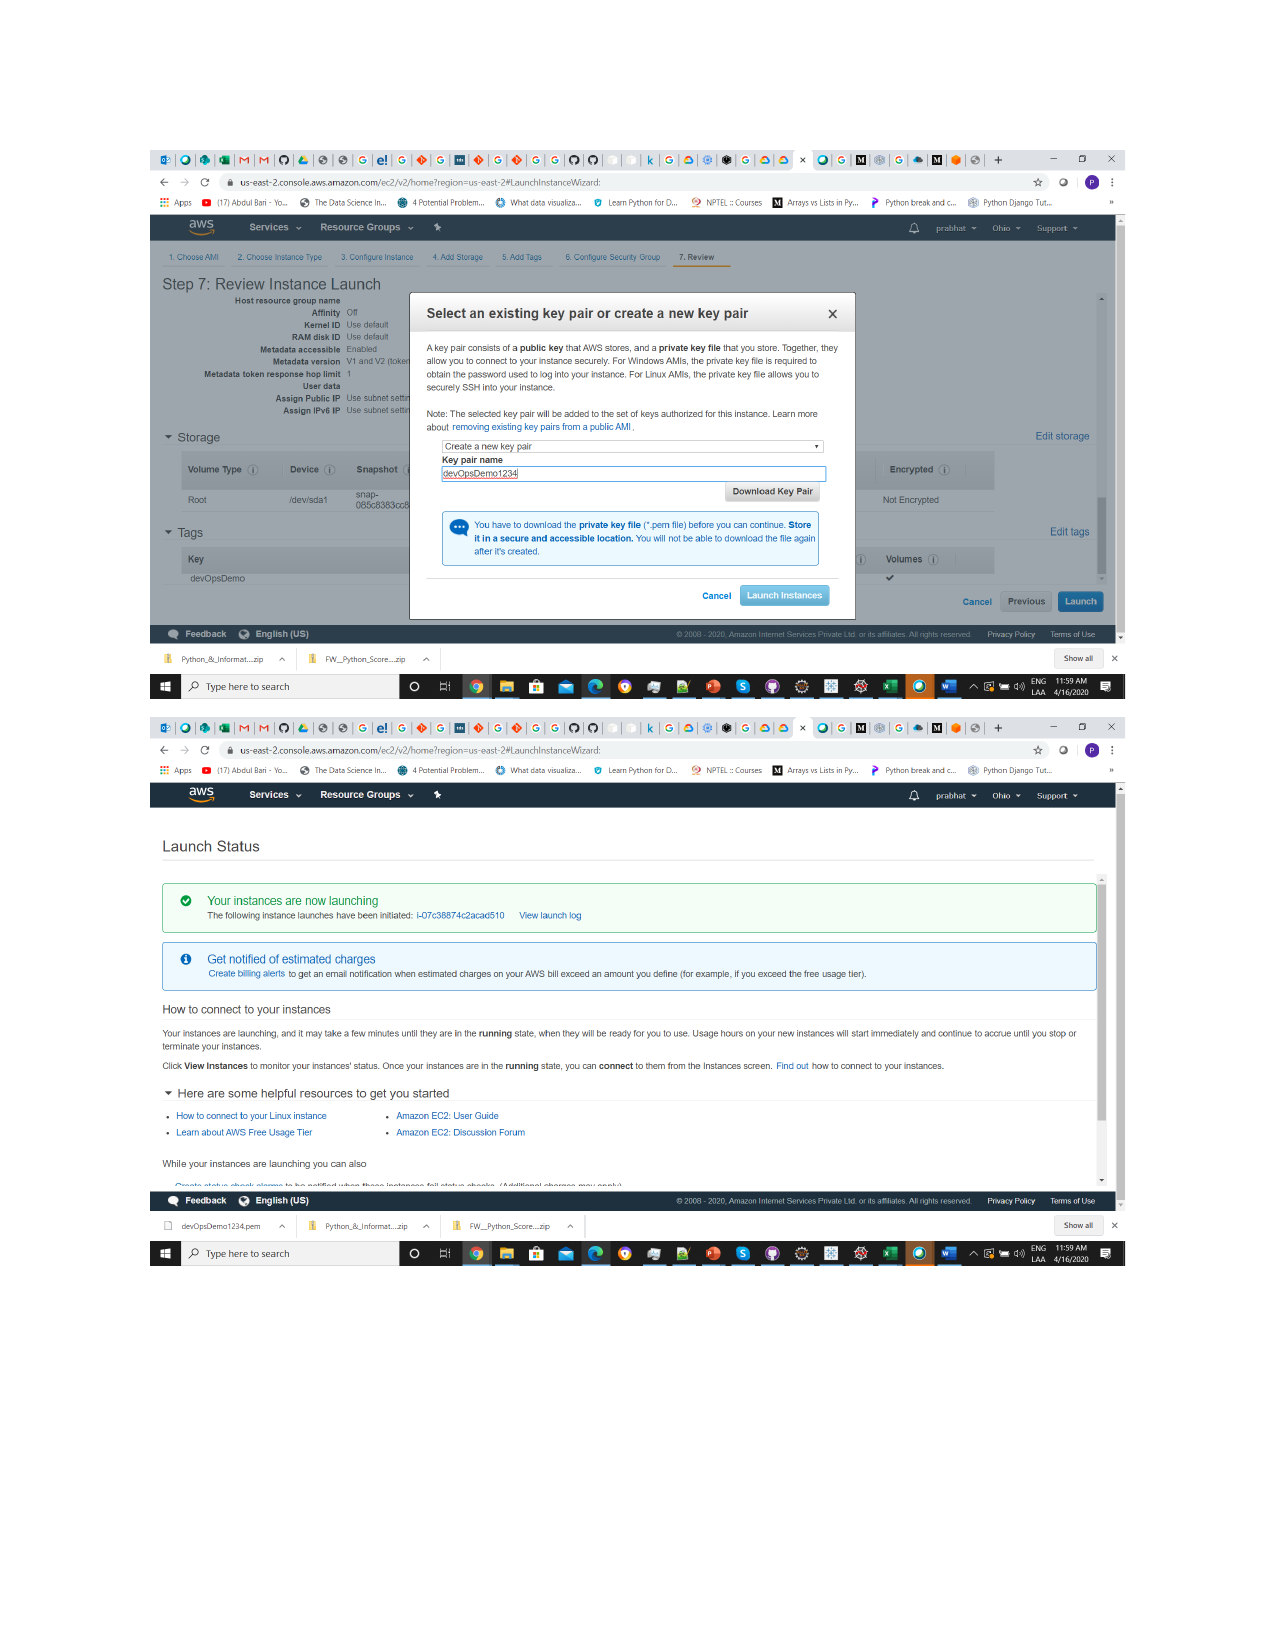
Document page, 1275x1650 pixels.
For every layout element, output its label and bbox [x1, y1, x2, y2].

picture [150, 717, 1125, 1266]
picture [150, 150, 1125, 699]
